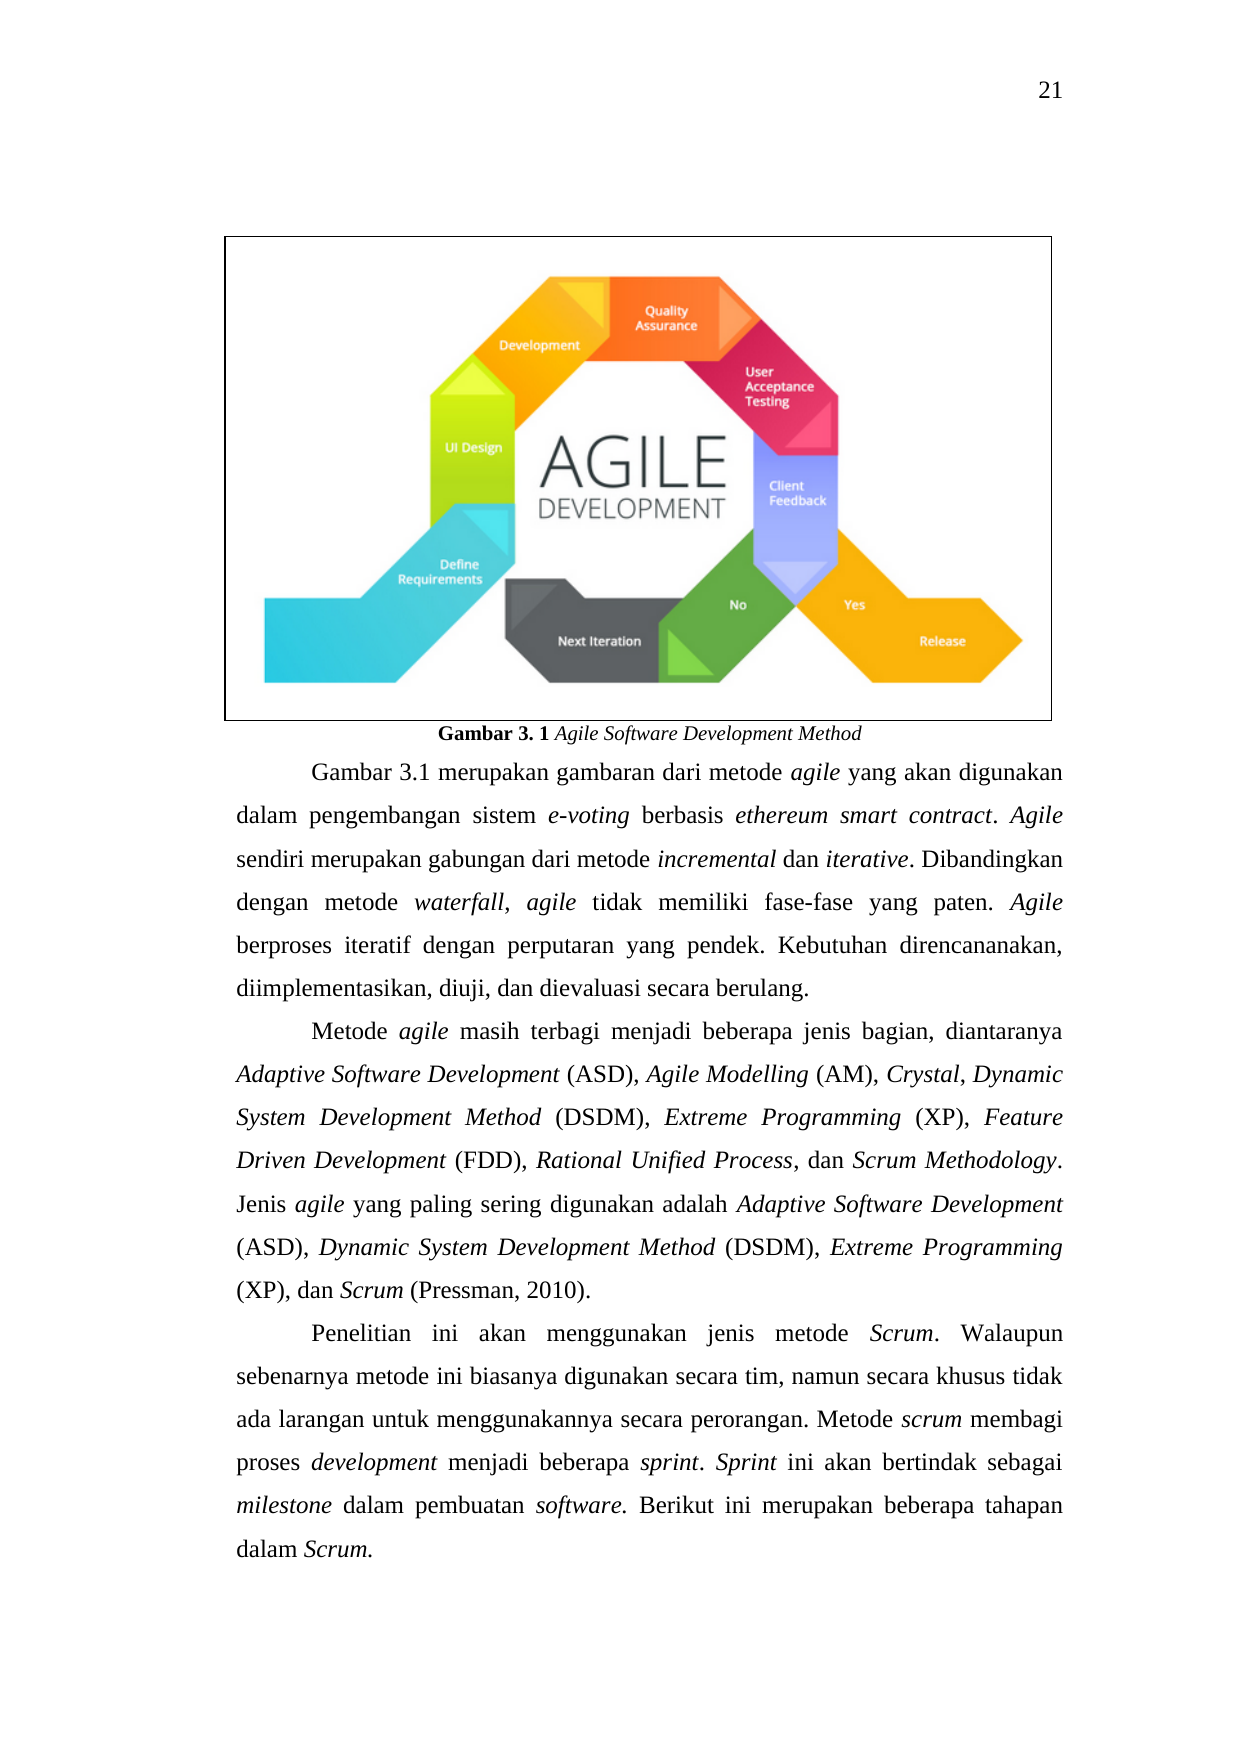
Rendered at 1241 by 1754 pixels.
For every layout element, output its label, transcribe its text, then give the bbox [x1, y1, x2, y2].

text Penelitian ini akan menggunakan jenis metode Scrum. Walaupun sebenarnya metode ini biasanya digunakan secara tim, namun secara khusus tidak ada larangan untuk menggunakannya secara perorangan. Metode scrum membagi proses development menjadi beberapa sprint. Sprint ini akan bertindak sebagai milestone dalam pembuatan software. Berikut ini merupakan beberapa tahapan dalam Scrum. [236, 1318, 1063, 1562]
table_header [226, 237, 1051, 720]
text Gambar 3.1 merupakan gambaran dari metode agile yang akan digunakan dalam pengembangan sistem e-voting berbasis ethereum smart contract. Agile sendiri merupakan gabungan dari metode incremental dan iterative. Dibandingkan dengan metode waterfall, agile tidak memiliki fase-fase yang paten. Agile berproses iteratif dengan perputaran yang pendek. Kebutuhan direncananakan, diimplementasikan, diuji, dan dievaluasi secara berulang. [236, 757, 1063, 1002]
text Metode agile masih terbagi menjadi beberapa jenis bagian, diantaranya Adaptive Software Development (ASD), Agile Modelling (AM), Crystal, Dynamic System Development Method (DSDM), Extreme Programming (XP), Feature Driven Development (FDD), Rational Unified Process, dan Scrum Methodology. Jenis agile yang paling sering digunakan adalah Adaptive Software Development (ASD), Dynamic System Development Method (DSDM), Extreme Programming (XP), dan Scrum . [236, 1016, 1063, 1304]
text Gambar 3. 1 Agile Software Development Method [236, 721, 1063, 745]
picture [247, 262, 1029, 706]
